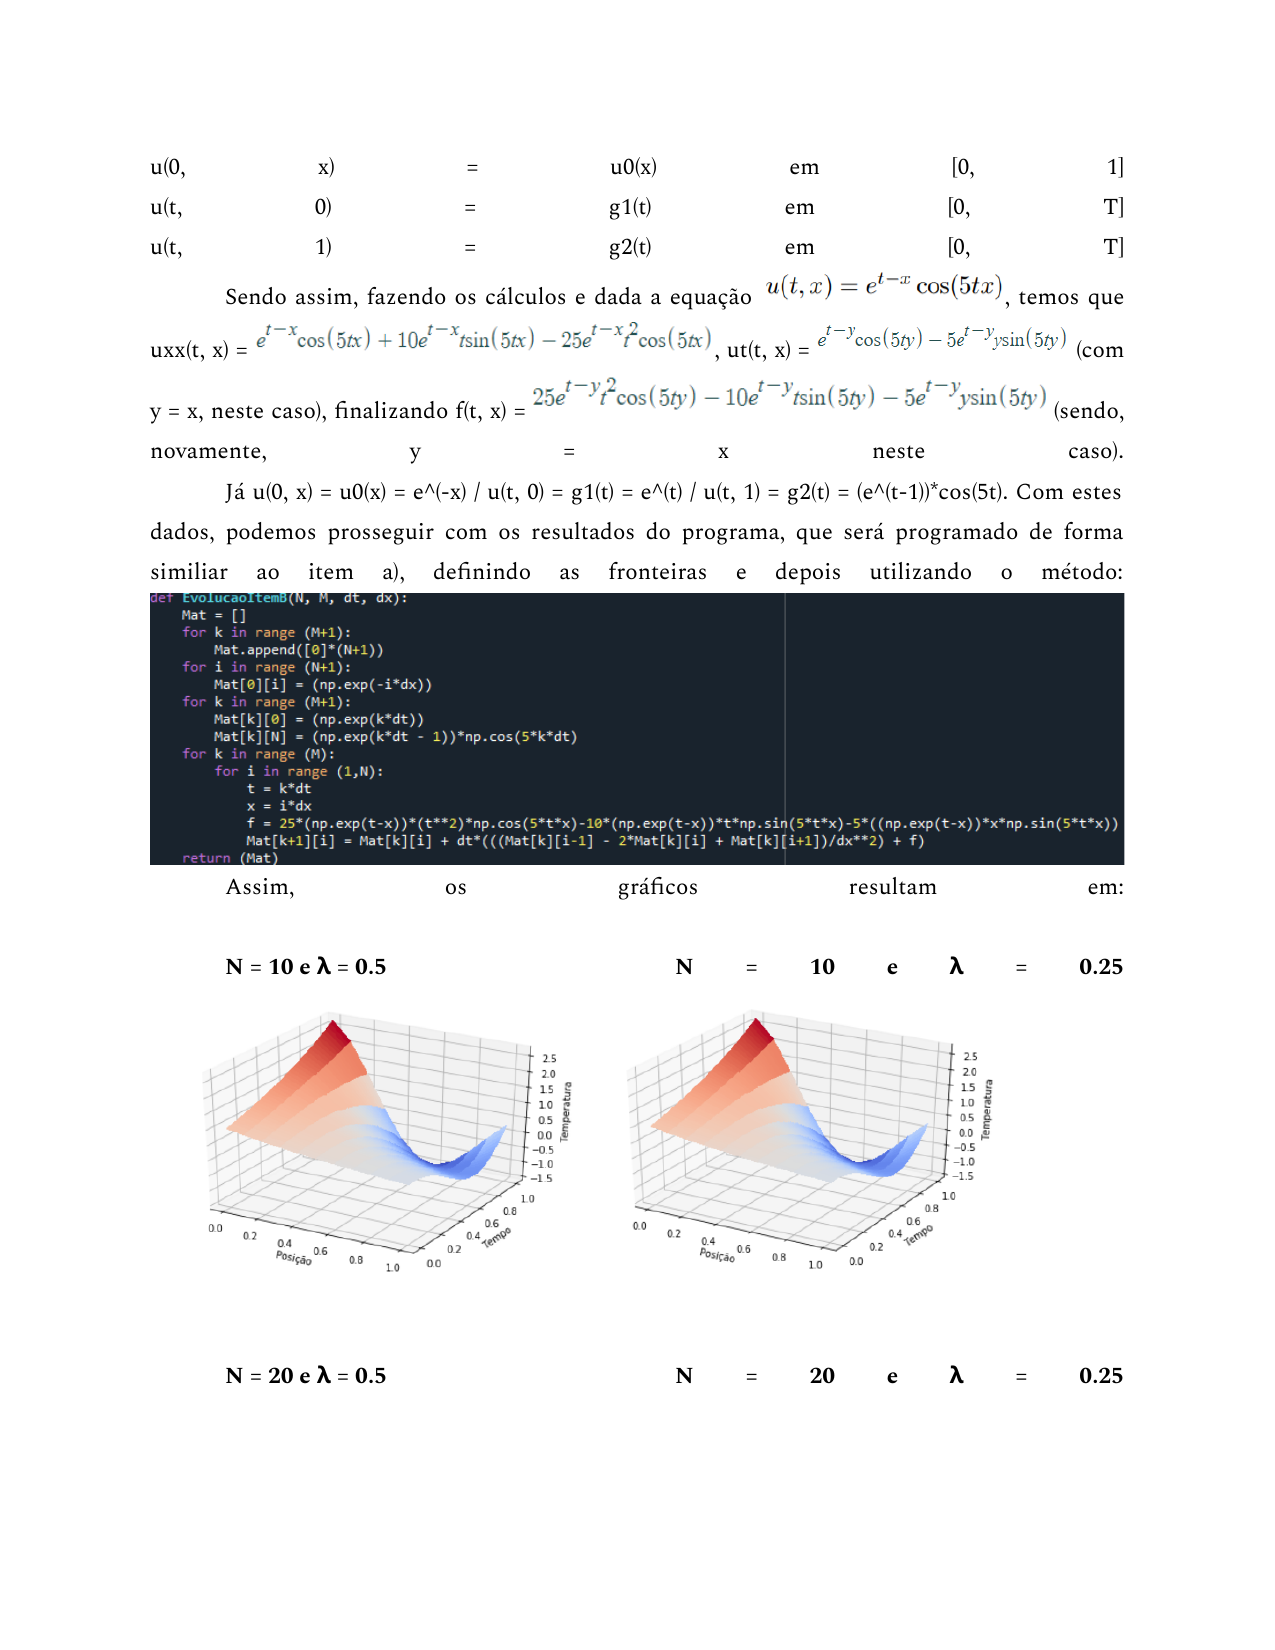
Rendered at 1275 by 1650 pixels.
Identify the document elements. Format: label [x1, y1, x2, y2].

picture [816, 320, 1069, 358]
picture [254, 322, 715, 358]
picture [533, 373, 1047, 419]
picture [761, 270, 1005, 305]
picture [150, 988, 996, 1274]
text [150, 150, 1124, 593]
picture [150, 593, 1125, 865]
text [150, 865, 1124, 1394]
